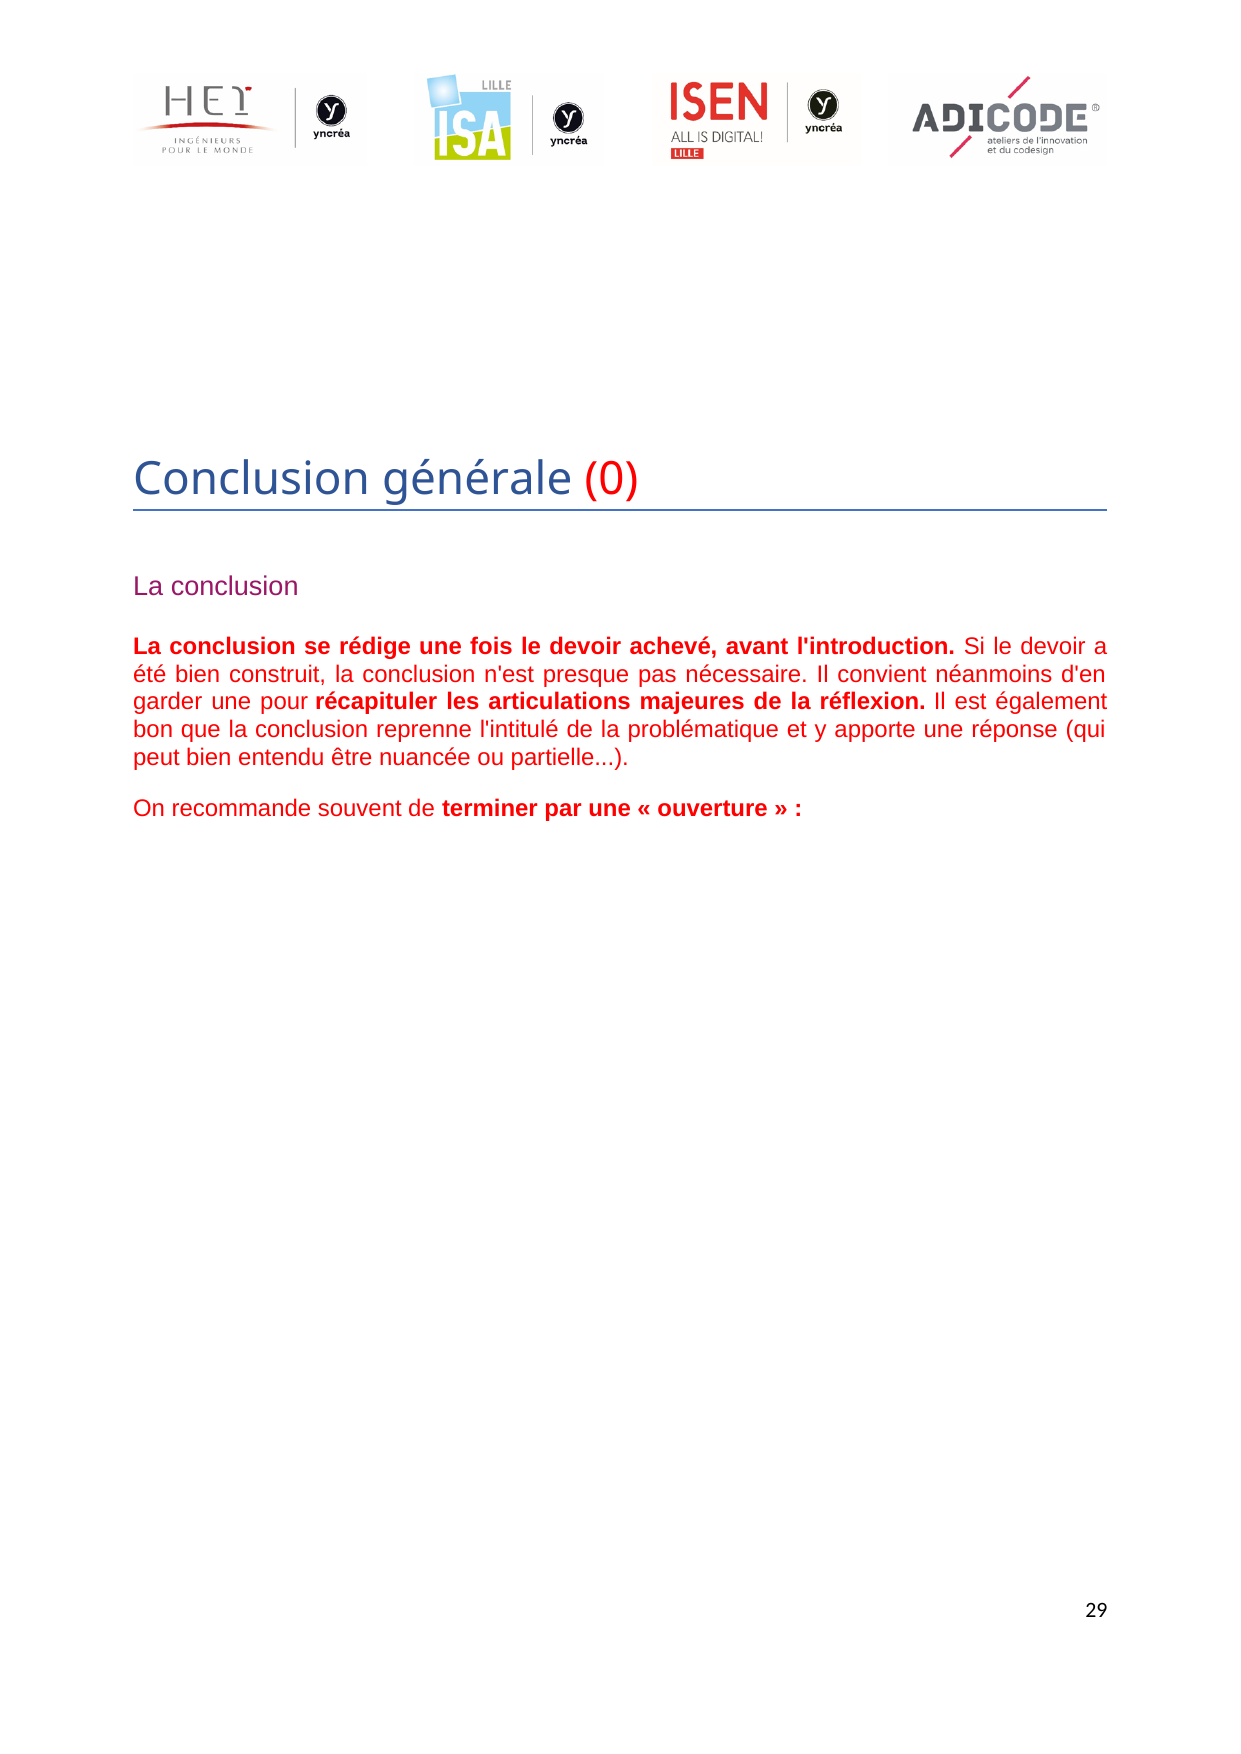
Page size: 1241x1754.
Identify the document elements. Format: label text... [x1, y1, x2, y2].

picture [132, 73, 1108, 166]
subtitle Conclusion générale (0) [133, 445, 1107, 509]
text La conclusion se rédige une fois le devoir achevé, avant l'introduction. Si le devoir a été bien construit, la conclusion n'est presque pas nécessaire. Il convient néanmoins d'en garder une pour récapituler les articulations majeures de la réflexion. Il est également bon que la conclusion reprenne l'intitulé de la problématique et y apporte une réponse (qui peut bien entendu être nuancée ou partielle...). [133, 632, 1107, 770]
text On recommande souvent de terminer par une « ouverture » : [133, 793, 1107, 821]
subtitle La conclusion [133, 569, 1107, 601]
